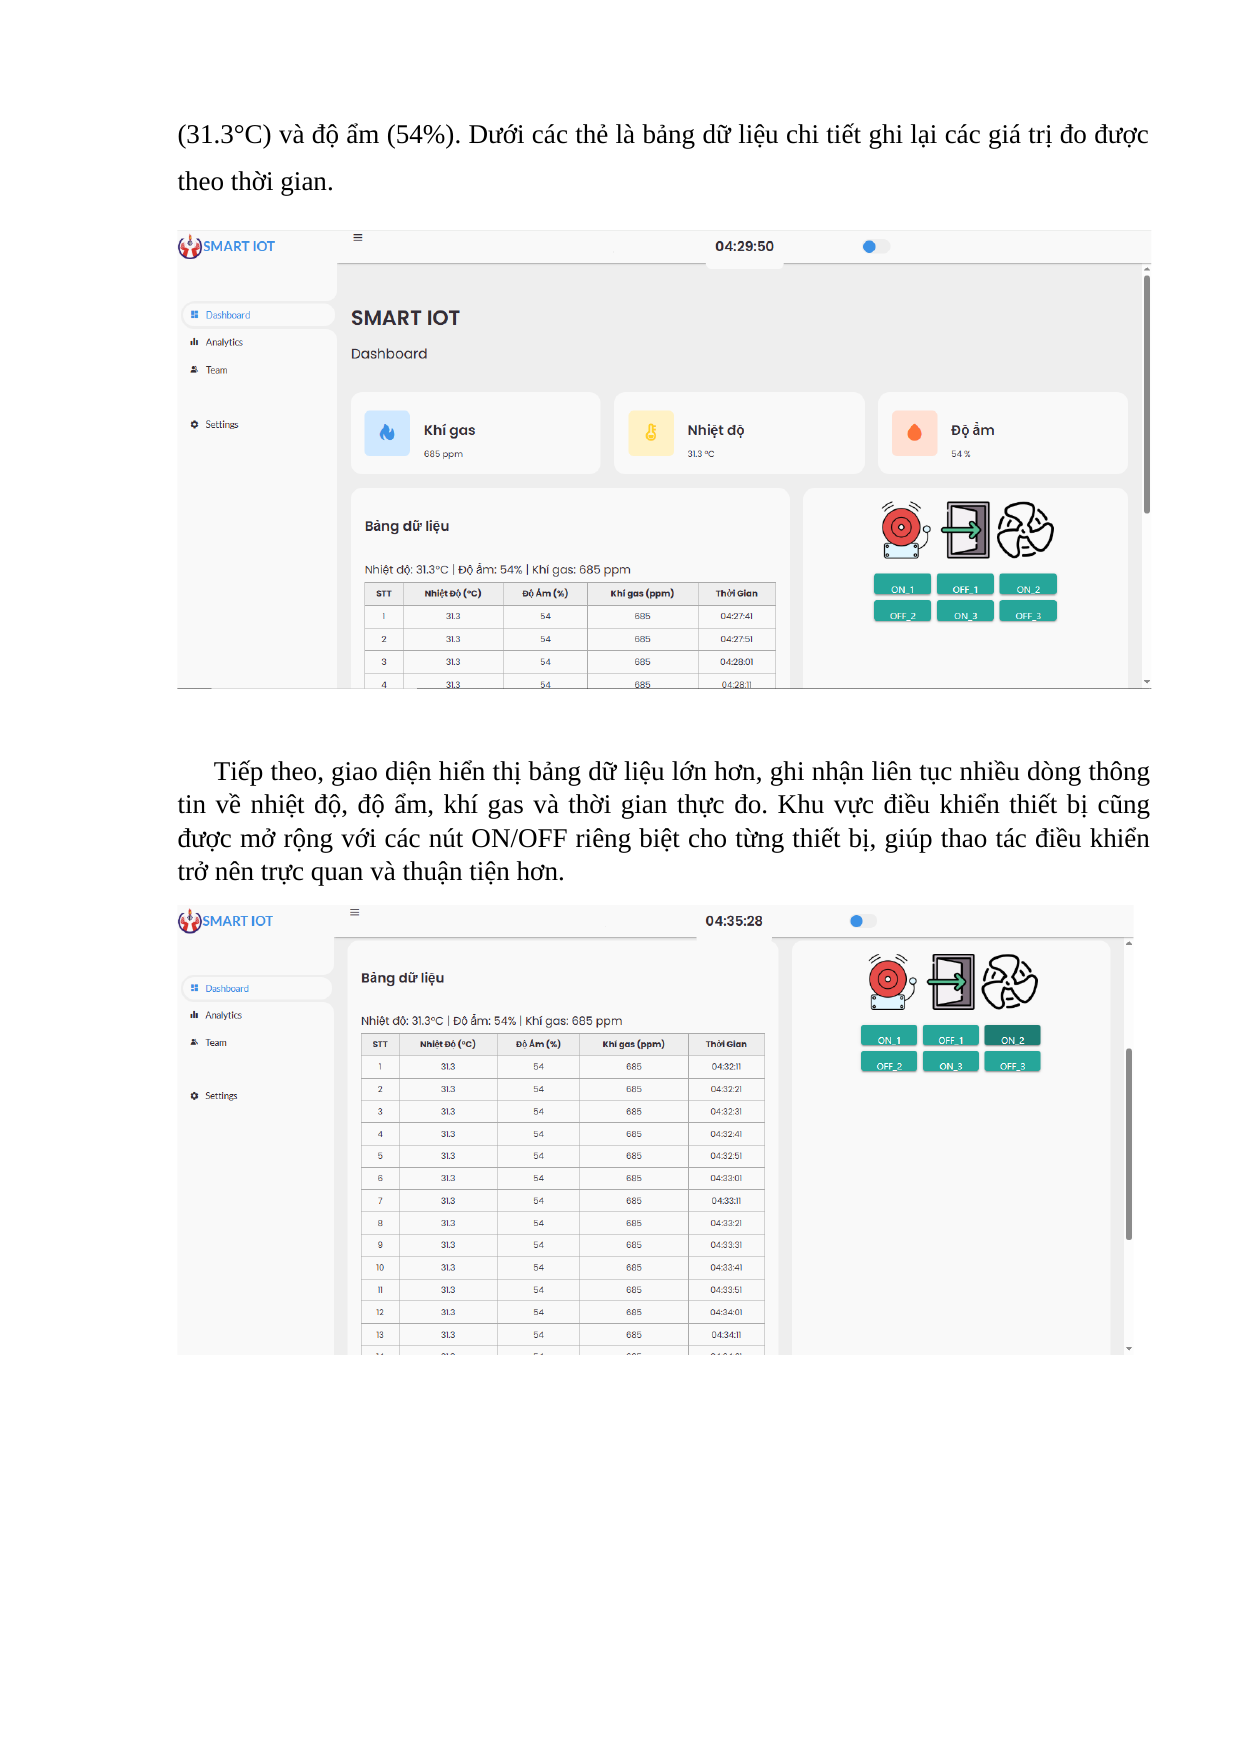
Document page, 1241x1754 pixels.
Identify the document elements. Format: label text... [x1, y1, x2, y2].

picture [177, 228, 1152, 689]
picture [177, 905, 1134, 1355]
text Tiếp theo, giao diện hiển thị bảng dữ liệu lớn hơn, ghi nhận liên tục nhiều dòng thông tin về nhiệt độ, độ ẩm, khí gas và thời gian thực đo. Khu vực điều khiển thiết bị cũng được mở rộng với các nút ON/OFF riêng biệt cho từng thiết bị, giúp thao tác điều khiển trở nên trực quan và thuận tiện hơn. [177, 755, 1152, 887]
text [177, 118, 1152, 196]
